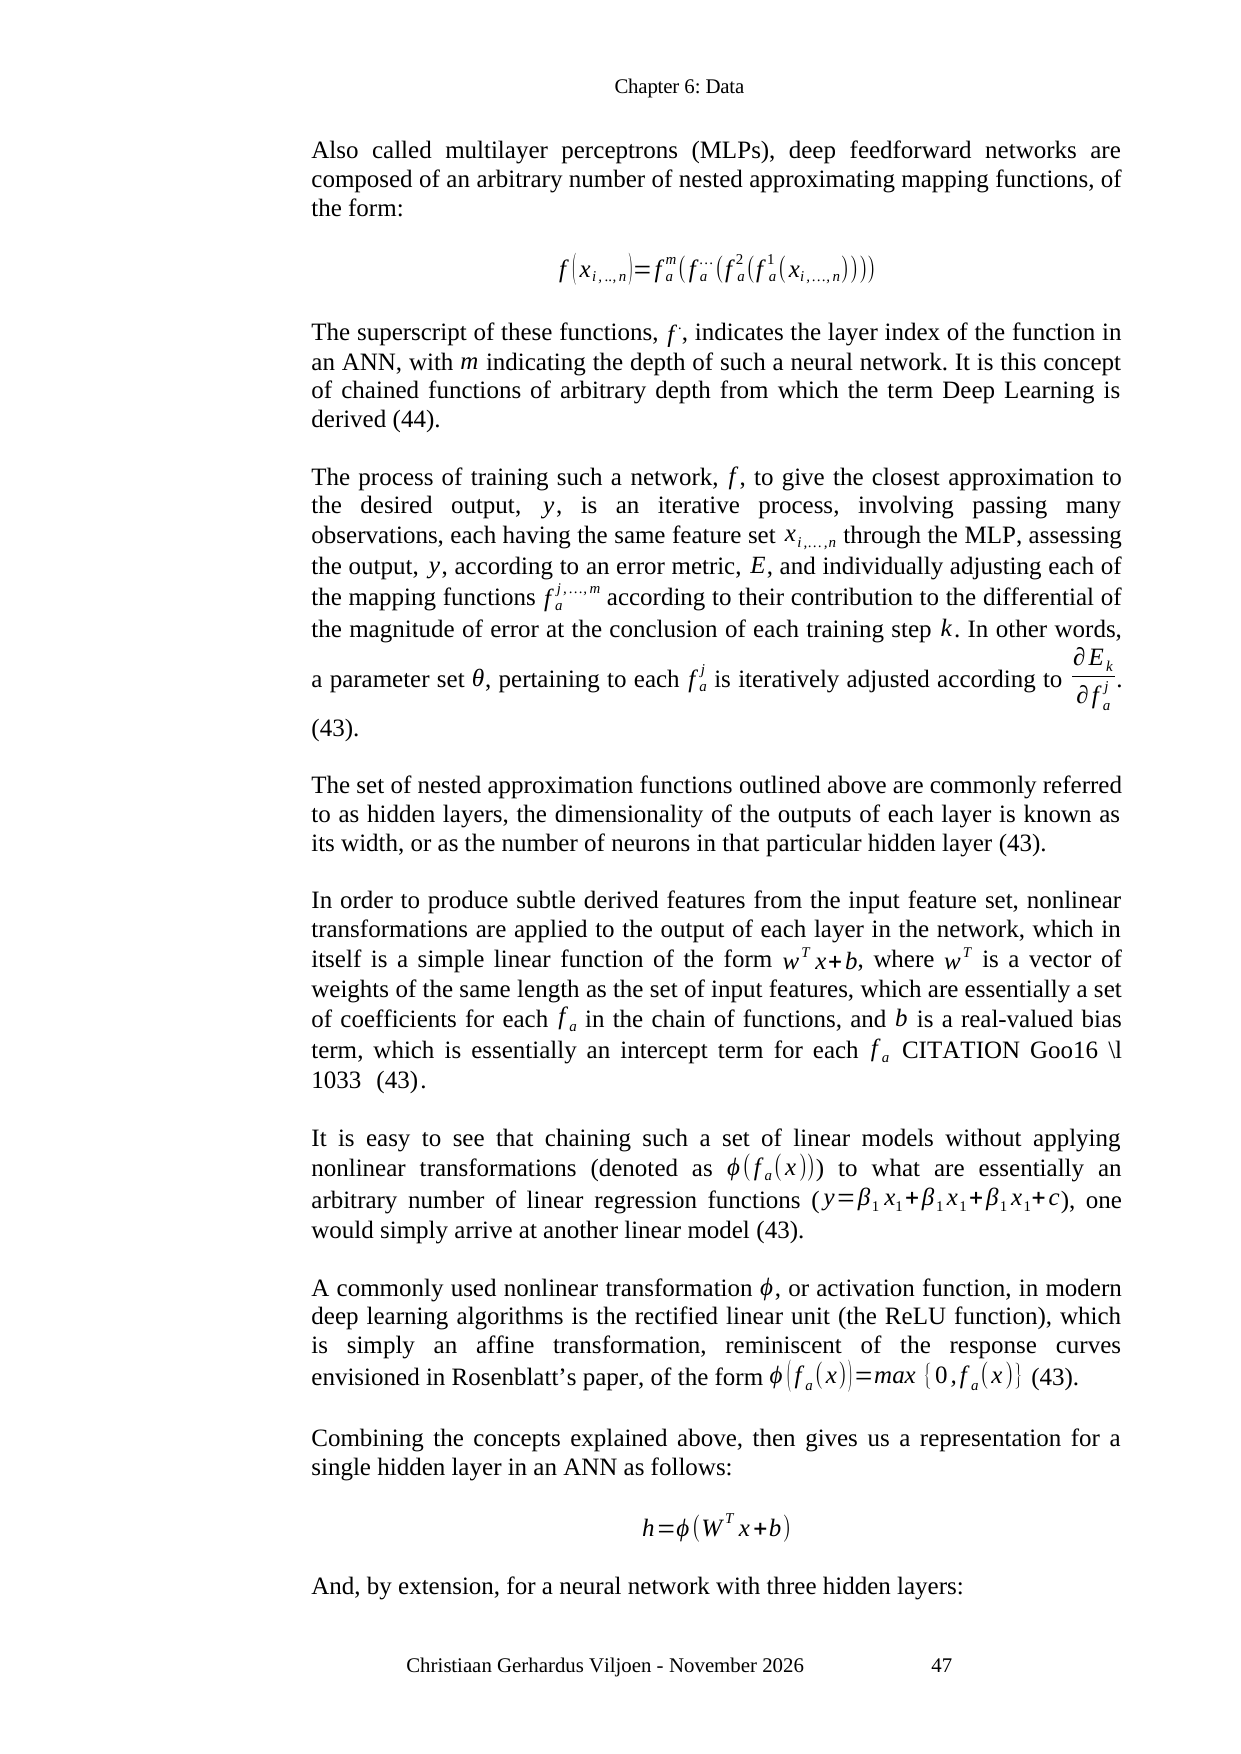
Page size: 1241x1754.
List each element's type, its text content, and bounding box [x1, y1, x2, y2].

text A commonly used nonlinear transformation , or activation function, in modern deep learning algorithms is the rectified linear unit (the ReLU function), which is simply an affine transformation, reminiscent of the response curves envisioned in Rosenblatt’s paper, of the form . [311, 1273, 1122, 1394]
text In order to produce subtle derived features from the input feature set, nonlinear transformations are applied to the output of each layer in the network, which in itself is a simple linear function of the form , where is a vector of weights of the same length as the set of input features, which are essentially a set of coefficients for each in the chain of functions, and is a real-valued bias term, which is essentially an intercept term for each . [311, 886, 1122, 1094]
text Combining the concepts explained above, then gives us a representation for a single hidden layer in an ANN as follows: [311, 1423, 1122, 1481]
text It is easy to see that chaining such a set of linear models without applying nonlinear transformations (denoted as ) to what are essentially an arbitrary number of linear regression functions (), one would simply arrive at another linear model . [311, 1123, 1122, 1244]
text Also called multilayer perceptrons (MLPs), deep feedforward networks are composed of an arbitrary number of nested approximating mapping functions, of the form: [311, 135, 1122, 222]
text The superscript of these functions, , indicates the layer index of the function in an ANN, with indicating the depth of such a neural network. It is this concept of chained functions of arbitrary depth from which the term Deep Learning is derived . [311, 316, 1122, 433]
text The set of nested approximation functions outlined above are commonly referred to as hidden layers, the dimensionality of the outputs of each layer is known as its width, or as the number of neurons in that particular hidden layer. [311, 771, 1122, 857]
text The process of training such a network, , to give the closest approximation to the desired output, , is an iterative process, involving passing many observations, each having the same feature set through the MLP, assessing the output, , according to an error metric, , and individually adjusting each of the mapping functions according to their contribution to the differential of the magnitude of error at the conclusion of each training step . In other words, a parameter set , pertaining to each is iteratively adjusted according to .. [311, 462, 1122, 742]
text And, by extension, for a neural network with three hidden layers: [311, 1571, 1122, 1600]
